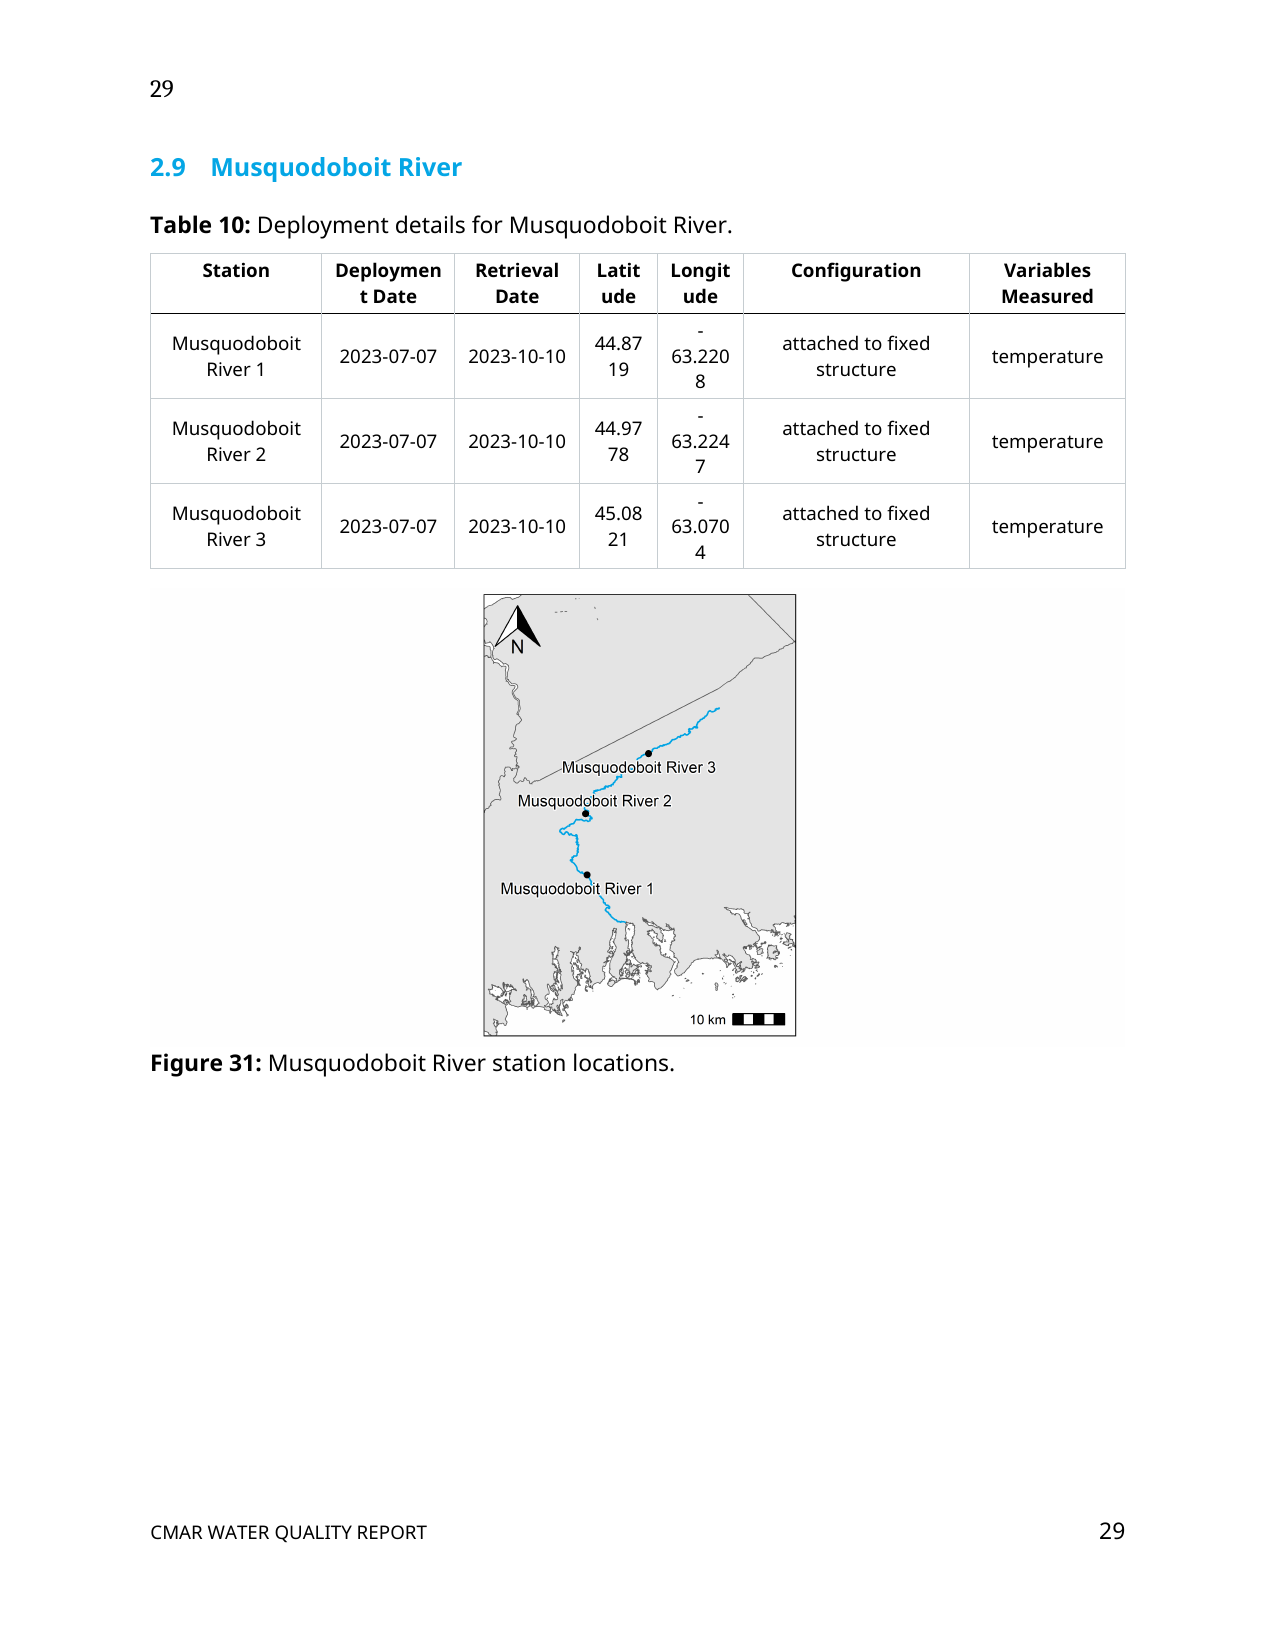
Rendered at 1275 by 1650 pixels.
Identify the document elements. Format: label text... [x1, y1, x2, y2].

table_cell 44.9778 [580, 399, 657, 483]
table_cell 2023-07-07 [322, 484, 454, 568]
table_cell attached to fixed structure [744, 484, 969, 568]
table_header Retrieval Date [455, 254, 579, 312]
table_header Latitude [580, 254, 657, 312]
table_header Longitude [658, 254, 743, 312]
table_cell Musquodoboit River 3 [151, 484, 321, 568]
picture [150, 588, 1125, 1047]
table_cell 45.0821 [580, 484, 657, 568]
table_cell 2023-07-07 [322, 314, 454, 398]
table_cell attached to fixed structure [744, 314, 969, 398]
table_cell -63.2247 [658, 399, 743, 483]
table_header Variables Measured [970, 254, 1125, 312]
table_cell -63.2208 [658, 314, 743, 398]
text Figure 31: Musquodoboit River station locations. [150, 1047, 1125, 1078]
table_cell temperature [970, 314, 1125, 398]
table_cell 2023-07-07 [322, 399, 454, 483]
table_cell 2023-10-10 [455, 314, 579, 398]
table_cell 2023-10-10 [455, 399, 579, 483]
table_header Deployment Date [322, 254, 454, 312]
table_cell Musquodoboit River 2 [151, 399, 321, 483]
table_cell 2023-10-10 [455, 484, 579, 568]
table_header Configuration [744, 254, 969, 312]
table_cell -63.0704 [658, 484, 743, 568]
table_header Station [151, 254, 321, 312]
table_cell attached to fixed structure [744, 399, 969, 483]
table_cell Musquodoboit River 1 [151, 314, 321, 398]
table_cell temperature [970, 484, 1125, 568]
table_cell 44.8719 [580, 314, 657, 398]
subtitle Musquodoboit River [150, 150, 1125, 184]
text Table 10: Deployment details for Musquodoboit River. [150, 209, 1125, 240]
table_cell temperature [970, 399, 1125, 483]
